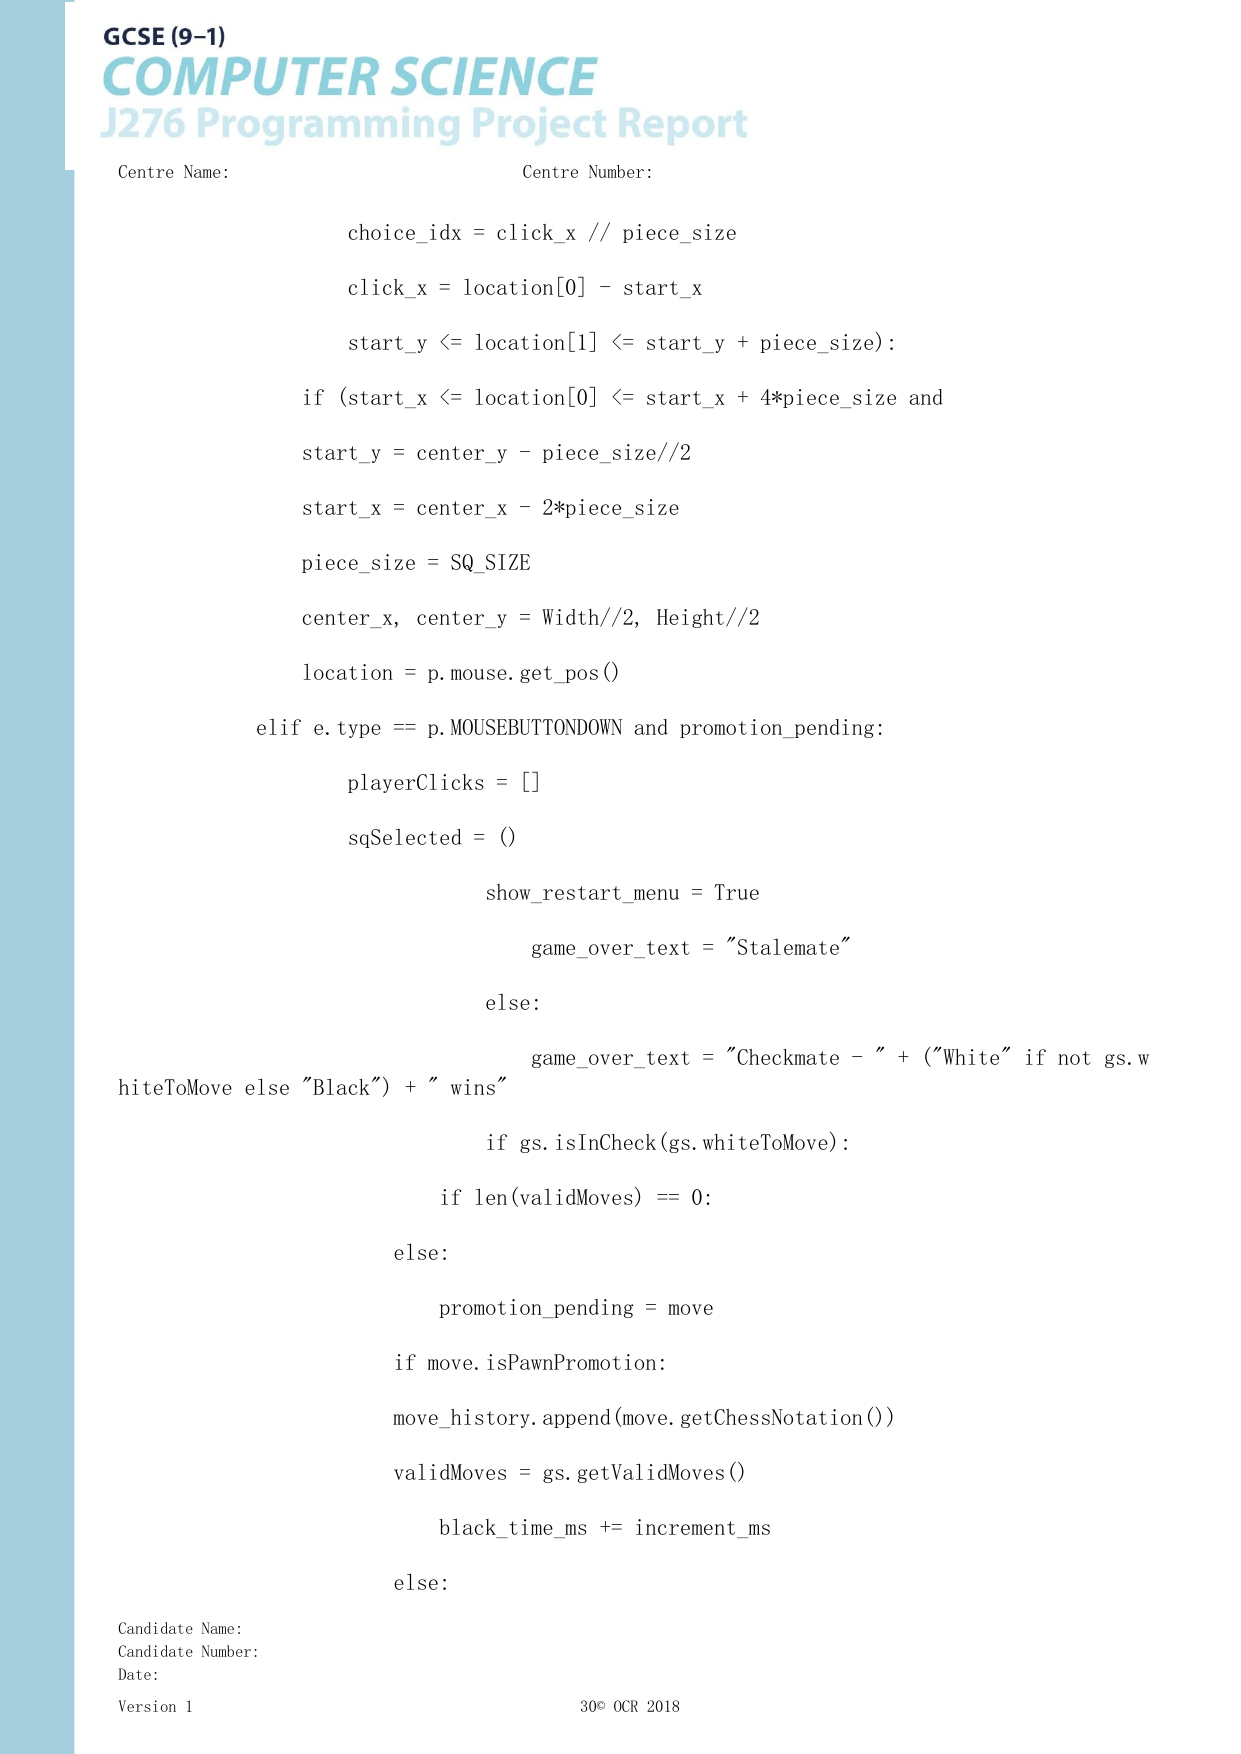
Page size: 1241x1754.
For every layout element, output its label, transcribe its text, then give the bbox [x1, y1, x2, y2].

text if gs.isInCheck(gs.whiteToMove): [118, 1127, 1152, 1153]
text game_over_text = "Stalemate" [118, 932, 1152, 958]
text show_restart_menu = True [118, 877, 1152, 903]
text location = p.mouse.get_pos() [118, 657, 1152, 683]
picture [65, 2, 1240, 170]
text promotion_pending = move [118, 1292, 1152, 1318]
text else: [118, 1237, 1152, 1263]
text black_time_ms += increment_ms [118, 1512, 1152, 1538]
text start_y <= location[1] <= start_y + piece_size): [118, 327, 1152, 353]
text click_x = location[0] - start_x [118, 272, 1152, 298]
text start_x = center_x - 2*piece_size [118, 492, 1152, 518]
text piece_size = SQ_SIZE [118, 547, 1152, 573]
text if move.isPawnPromotion: [118, 1347, 1152, 1373]
text game_over_text = "Checkmate - " + ("White" if not gs.whiteToMove else "Black") + " wins" [118, 1042, 1152, 1098]
text playerClicks = [] [118, 767, 1152, 793]
text else: [118, 1567, 1152, 1593]
text elif e.type == p.MOUSEBUTTONDOWN and promotion_pending: [118, 712, 1152, 738]
text if (start_x <= location[0] <= start_x + 4*piece_size and [118, 382, 1152, 408]
text center_x, center_y = Width//2, Height//2 [118, 602, 1152, 628]
text validMoves = gs.getValidMoves() [118, 1457, 1152, 1483]
text move_history.append(move.getChessNotation()) [118, 1402, 1152, 1428]
text else: [118, 987, 1152, 1013]
text start_y = center_y - piece_size//2 [118, 437, 1152, 463]
text choice_idx = click_x // piece_size [118, 217, 1152, 243]
text sqSelected = () [118, 822, 1152, 848]
text if len(validMoves) == 0: [118, 1182, 1152, 1208]
